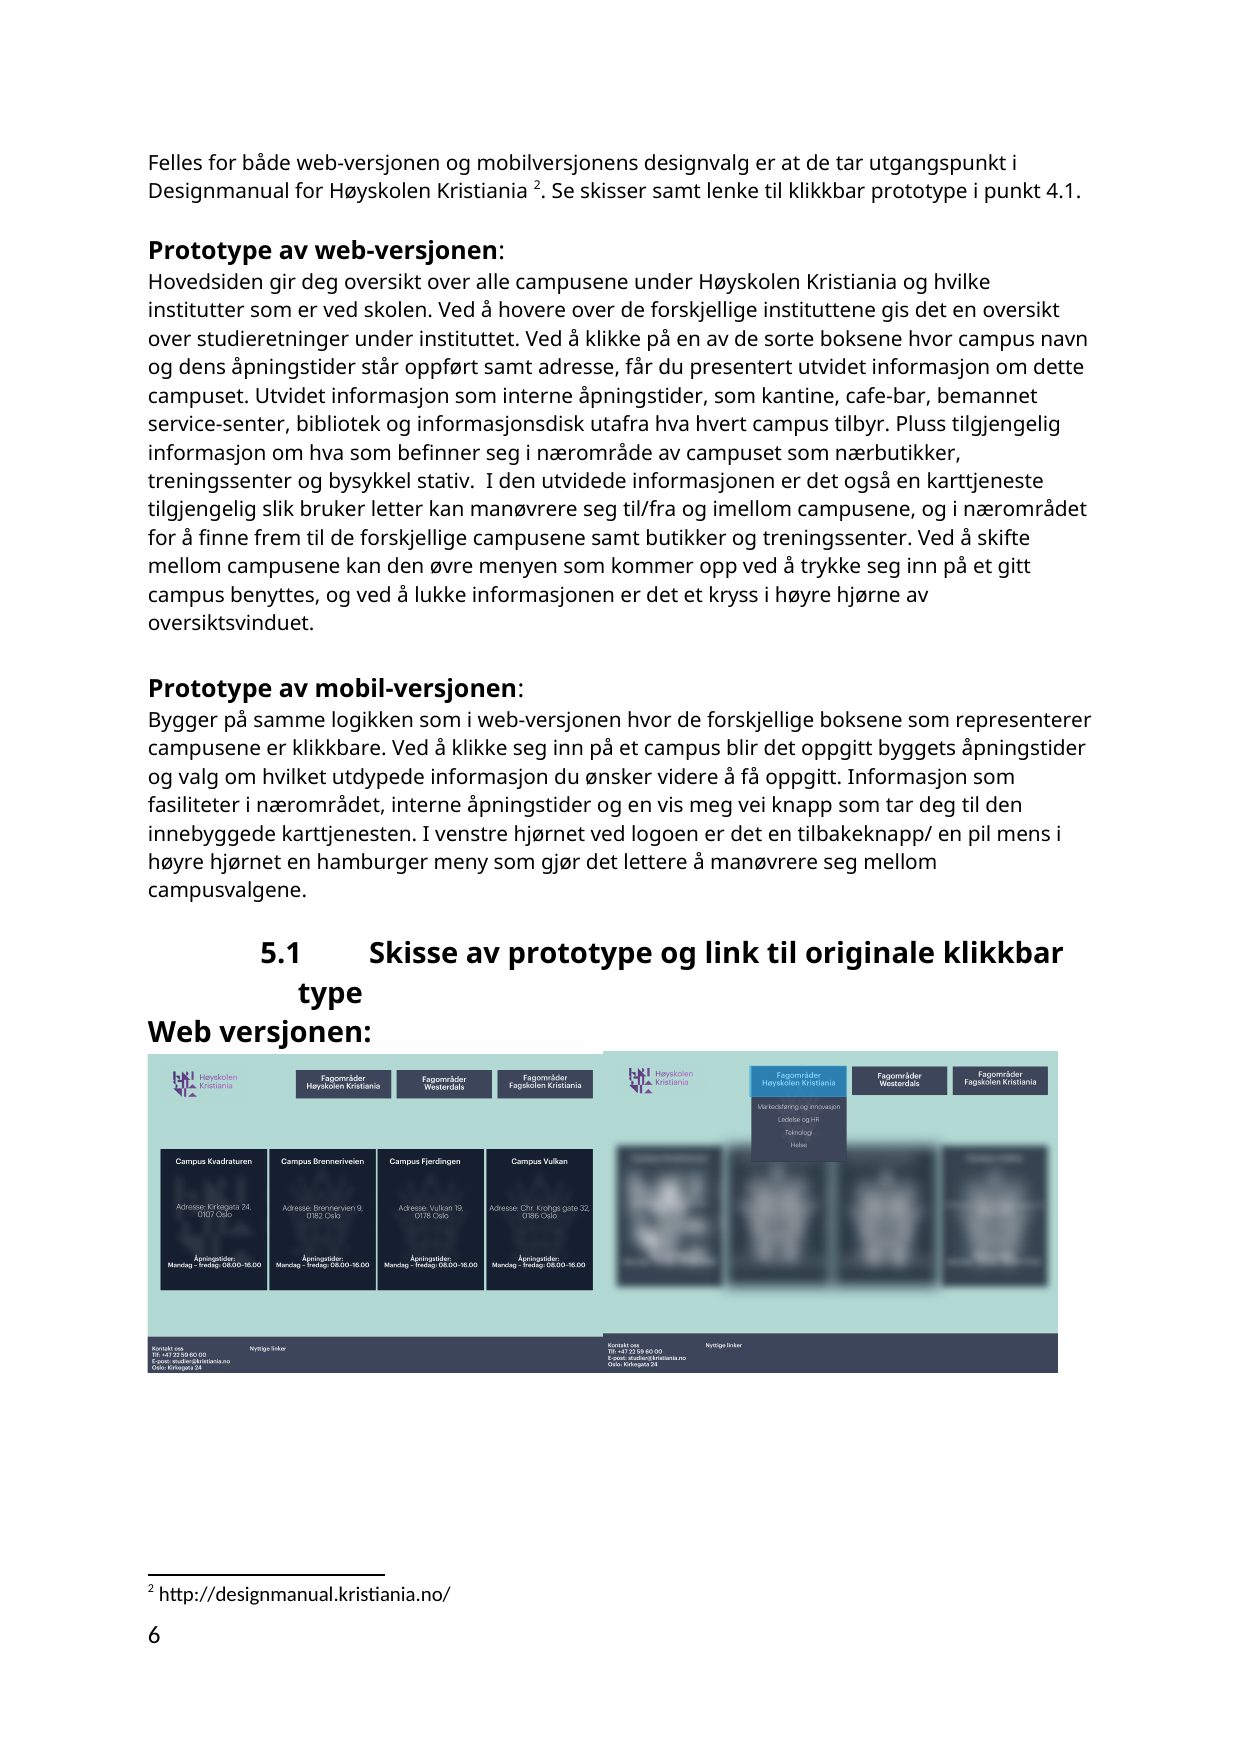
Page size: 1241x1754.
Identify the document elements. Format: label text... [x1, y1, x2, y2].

text Prototype av web-versjonen: [148, 233, 1092, 267]
text Felles for både web-versjonen og mobilversjonens designvalg er at de tar utgangspunkt i Designmanual for Høyskolen Kristiania . Se skisser samt lenke til klikkbar prototype i punkt 4.1. [148, 148, 1092, 204]
list Skisse av prototype og link til originale klikkbar type [260, 932, 1092, 1012]
picture [147, 1051, 1058, 1373]
text Prototype av mobil-versjonen: [148, 671, 1092, 705]
text Hovedsiden gir deg oversikt over alle campusene under Høyskolen Kristiania og hvilke institutter som er ved skolen. Ved å hovere over de forskjellige instituttene gis det en oversikt over studieretninger under instituttet. Ved å klikke på en av de sorte boksene hvor campus navn og dens åpningstider står oppført samt adresse, får du presentert utvidet informasjon om dette campuset. Utvidet informasjon som interne åpningstider, som kantine, cafe-bar, bemannet service-senter, bibliotek og informasjonsdisk utafra hva hvert campus tilbyr. Pluss tilgjengelig informasjon om hva som befinner seg i nærområde av campuset som nærbutikker, treningssenter og bysykkel stativ. I den utvidede informasjonen er det også en karttjeneste tilgjengelig slik bruker letter kan manøvrere seg til/fra og imellom campusene, og i nærområdet for å finne frem til de forskjellige campusene samt butikker og treningssenter. Ved å skifte mellom campusene kan den øvre menyen som kommer opp ved å trykke seg inn på et gitt campus benyttes, og ved å lukke informasjonen er det et kryss i høyre hjørne av oversiktsvinduet. [148, 267, 1092, 637]
text Web versjonen: [148, 1012, 1092, 1051]
text Bygger på samme logikken som i web-versjonen hvor de forskjellige boksene som representerer campusene er klikkbare. Ved å klikke seg inn på et campus blir det oppgitt byggets åpningstider og valg om hvilket utdypede informasjon du ønsker videre å få oppgitt. Informasjon som fasiliteter i nærområdet, interne åpningstider og en vis meg vei knapp som tar deg til den innebyggede karttjenesten. I venstre hjørnet ved logoen er det en tilbakeknapp/ en pil mens i høyre hjørnet en hamburger meny som gjør det lettere å manøvrere seg mellom campusvalgene. [148, 705, 1092, 904]
